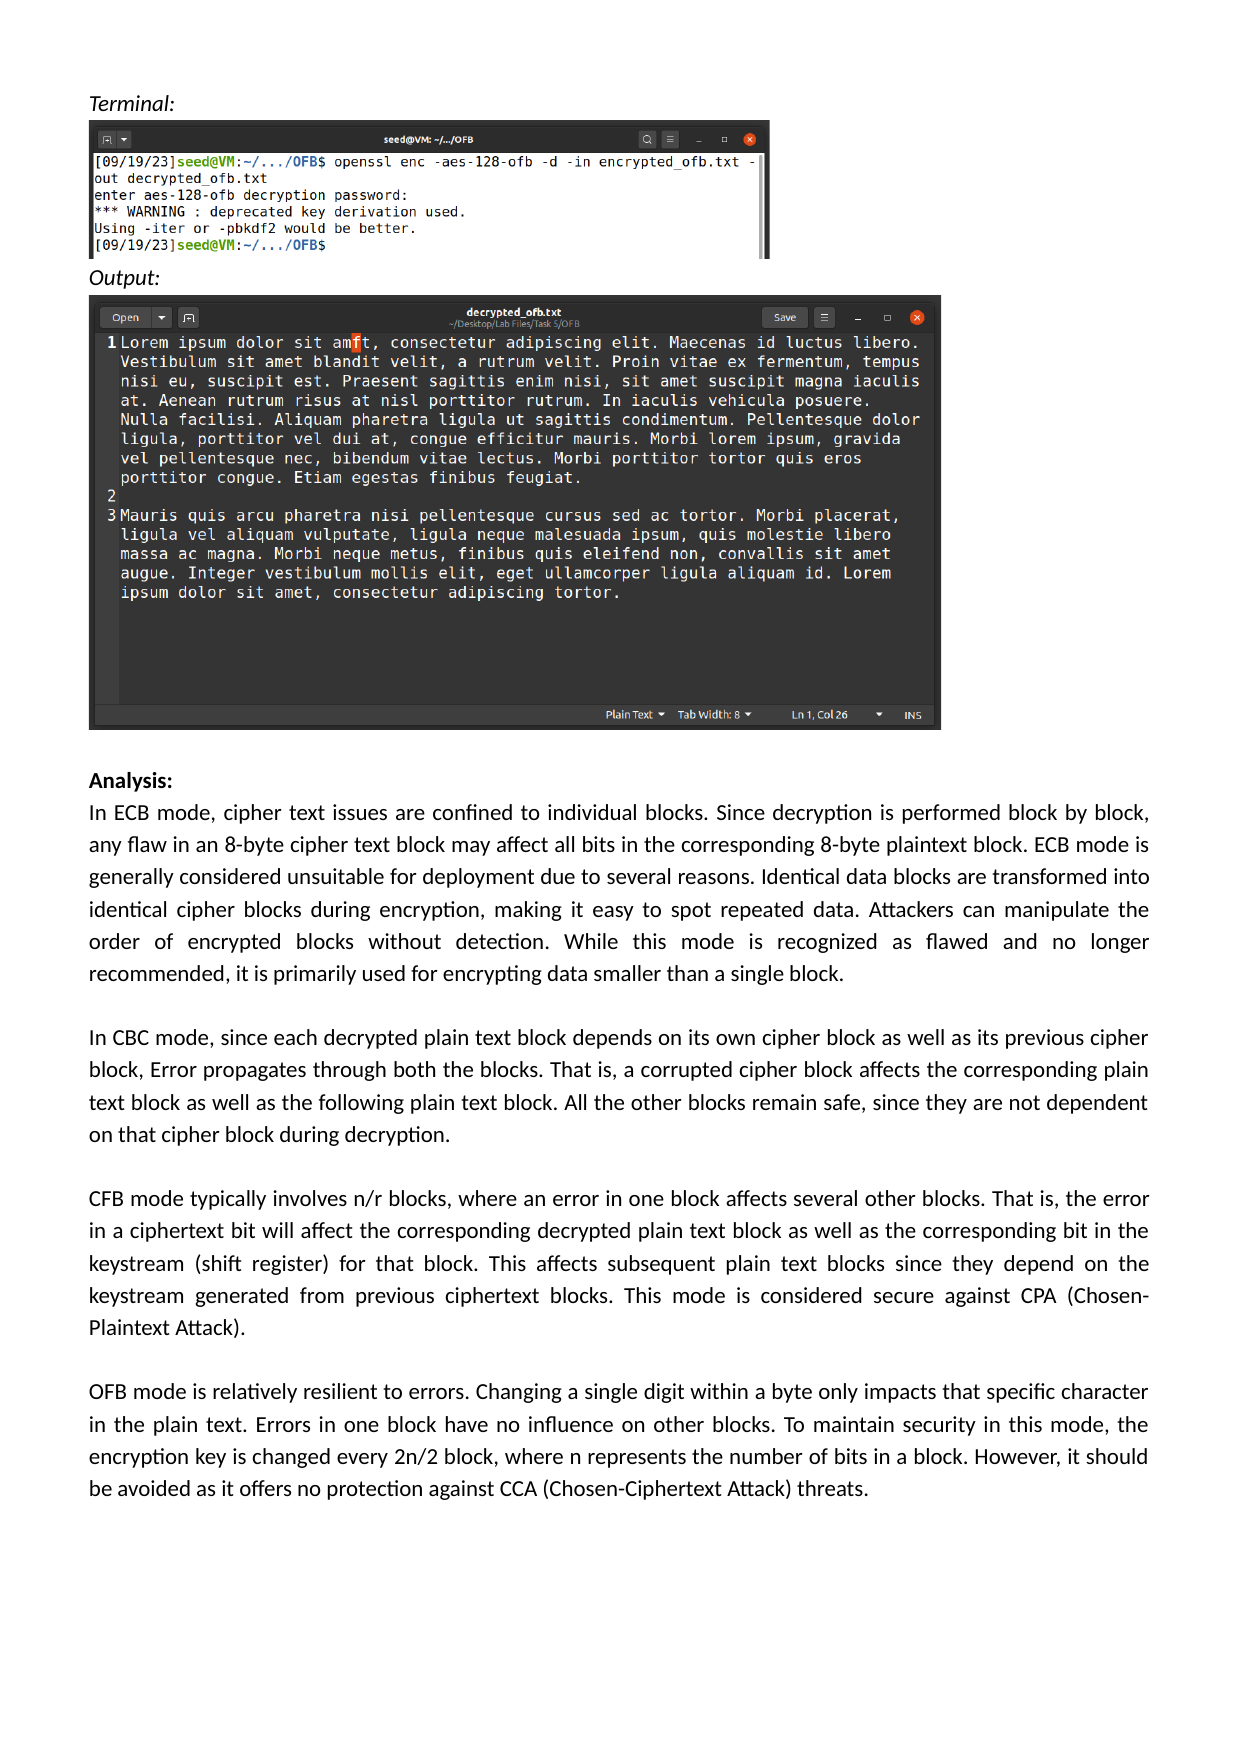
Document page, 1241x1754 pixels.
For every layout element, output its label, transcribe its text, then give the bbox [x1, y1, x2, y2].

text Terminal: [89, 89, 1152, 117]
text Analysis: [89, 766, 1152, 794]
picture [88, 120, 770, 259]
text CFB mode typically involves n/r blocks, where an error in one block affects several other blocks. That is, the error in a ciphertext bit will affect the corresponding decrypted plain text block as well as the corresponding bit in the keystream (shift register) for that block. This affects subsequent plain text blocks since they depend on the keystream generated from previous ciphertext blocks. This mode is considered secure against CPA (Chosen-Plaintext Attack). [89, 1184, 1152, 1341]
text OFB mode is relatively resilient to errors. Changing a single digit within a byte only impacts that specific character in the plain text. Errors in one block have no influence on other blocks. To maintain security in this mode, the encryption key is changed every 2n/2 block, where n represents the number of bits in a block. However, it should be avoided as it offers no protection against CCA (Chosen-Ciphertext Attack) threats. [89, 1377, 1152, 1502]
picture [88, 295, 942, 730]
text In CBC mode, since each decrypted plain text block depends on its own cipher block as well as its previous cipher block, Error propagates through both the blocks. That is, a corrupted cipher block affects the corresponding plain text block as well as the following plain text block. All the other blocks remain safe, since they are not dependent on that cipher block during decryption. [89, 1023, 1152, 1148]
text Output: [89, 263, 1152, 291]
text In ECB mode, cipher text issues are confined to individual blocks. Since decryption is performed block by block, any flaw in an 8-byte cipher text block may affect all bits in the corresponding 8-byte plaintext block. ECB mode is generally considered unsuitable for deployment due to several reasons. Identical data blocks are transformed into identical cipher blocks during encryption, making it easy to spot repeated data. Attackers can manipulate the order of encrypted blocks without detection. While this mode is recognized as flawed and no longer recommended, it is primarily used for encrypting data smaller than a single block. [89, 798, 1152, 987]
